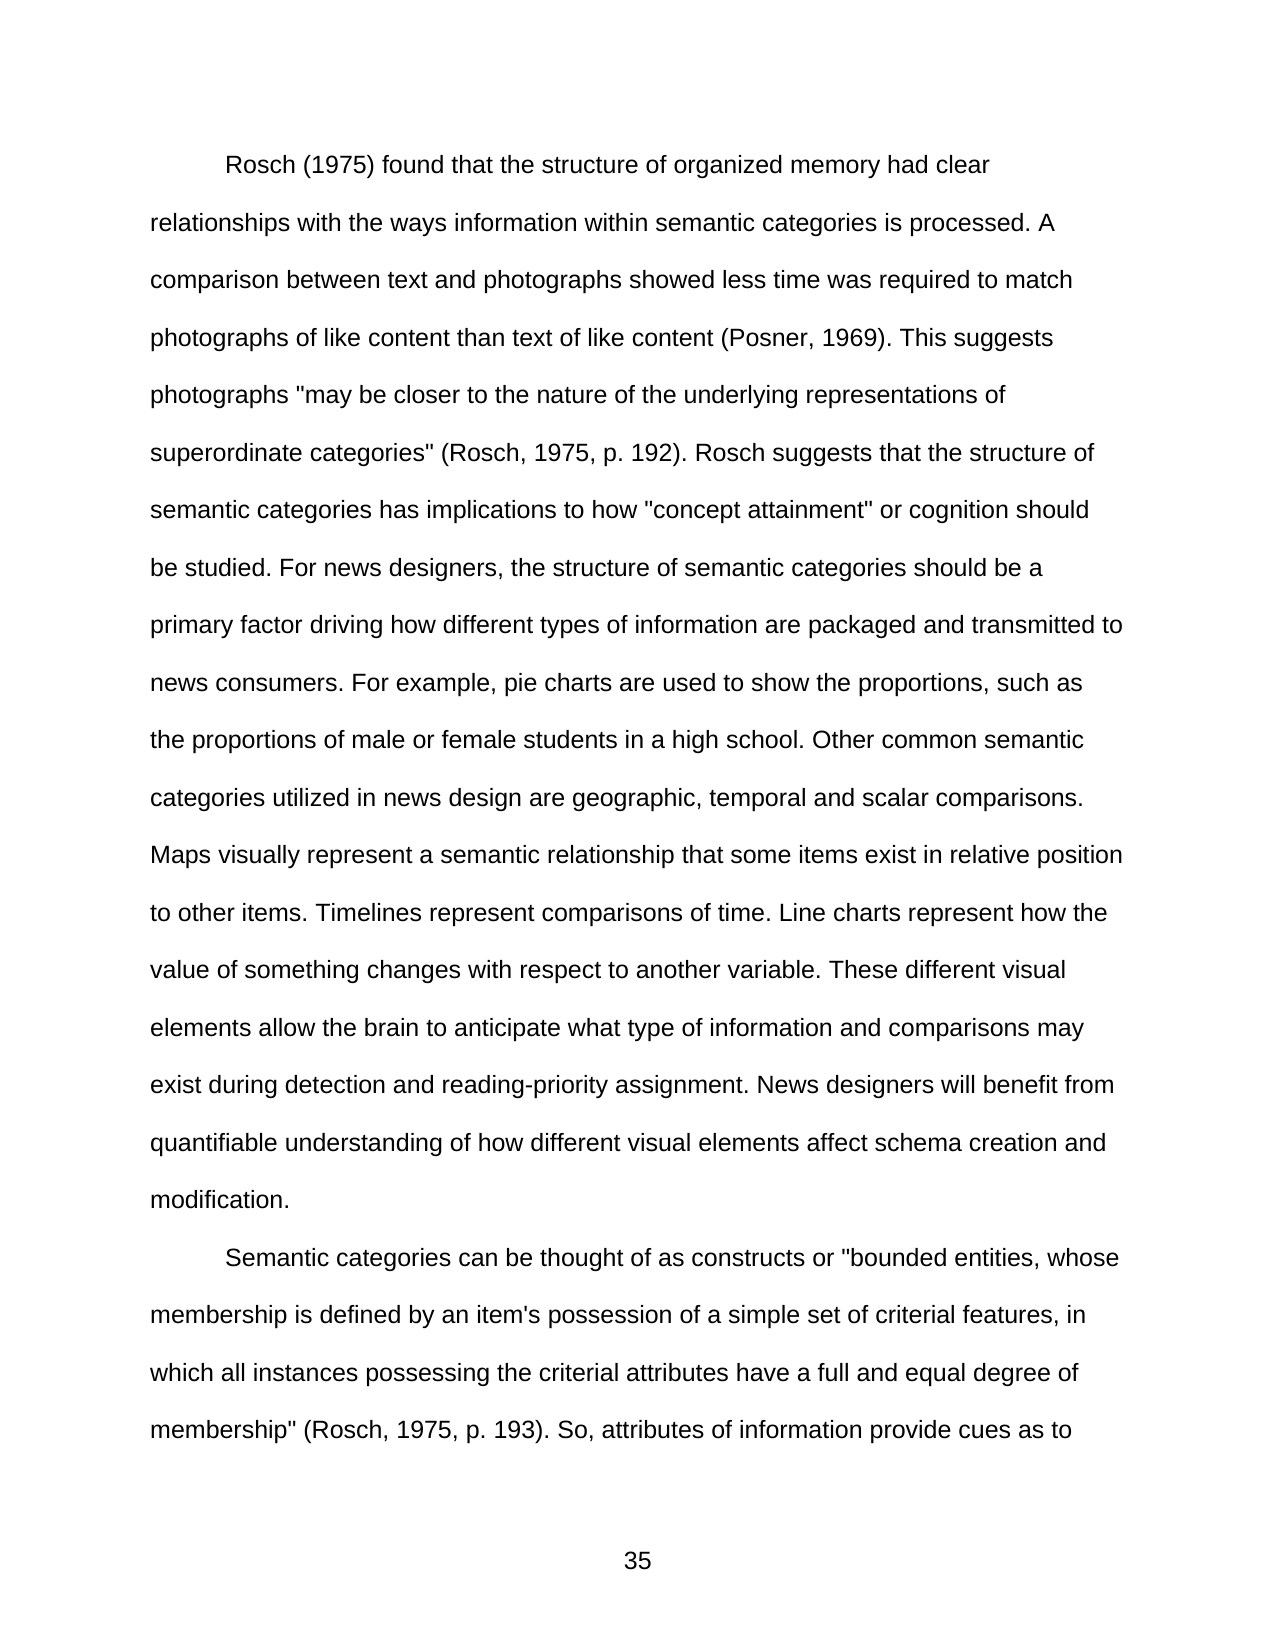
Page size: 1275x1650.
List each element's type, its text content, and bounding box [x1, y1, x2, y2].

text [150, 1242, 1125, 1444]
text Rosch (1975) found that the structure of organized memory had clear relationships with the ways information within semantic categories is processed. A comparison between text and photographs showed less time was required to match photographs of like content than text of like content (Posner, 1969). This suggests photographs "may be closer to the nature of the underlying representations of superordinate categories" (Rosch, 1975, p. 192). Rosch suggests that the structure of semantic categories has implications to how "concept attainment" or cognition should be studied. For news designers, the structure of semantic categories should be a primary factor driving how different types of information are packaged and transmitted to news consumers. For example, pie charts are used to show the proportions, such as the proportions of male or female students in a high school. Other common semantic categories utilized in news design are geographic, temporal and scalar comparisons. Maps visually represent a semantic relationship that some items exist in relative position to other items. Timelines represent comparisons of time. Line charts represent how the value of something changes with respect to another variable. These different visual elements allow the brain to anticipate what type of information and comparisons may exist during detection and reading-priority assignment. News designers will benefit from quantifiable understanding of how different visual elements affect schema creation and modification. [150, 150, 1125, 1214]
